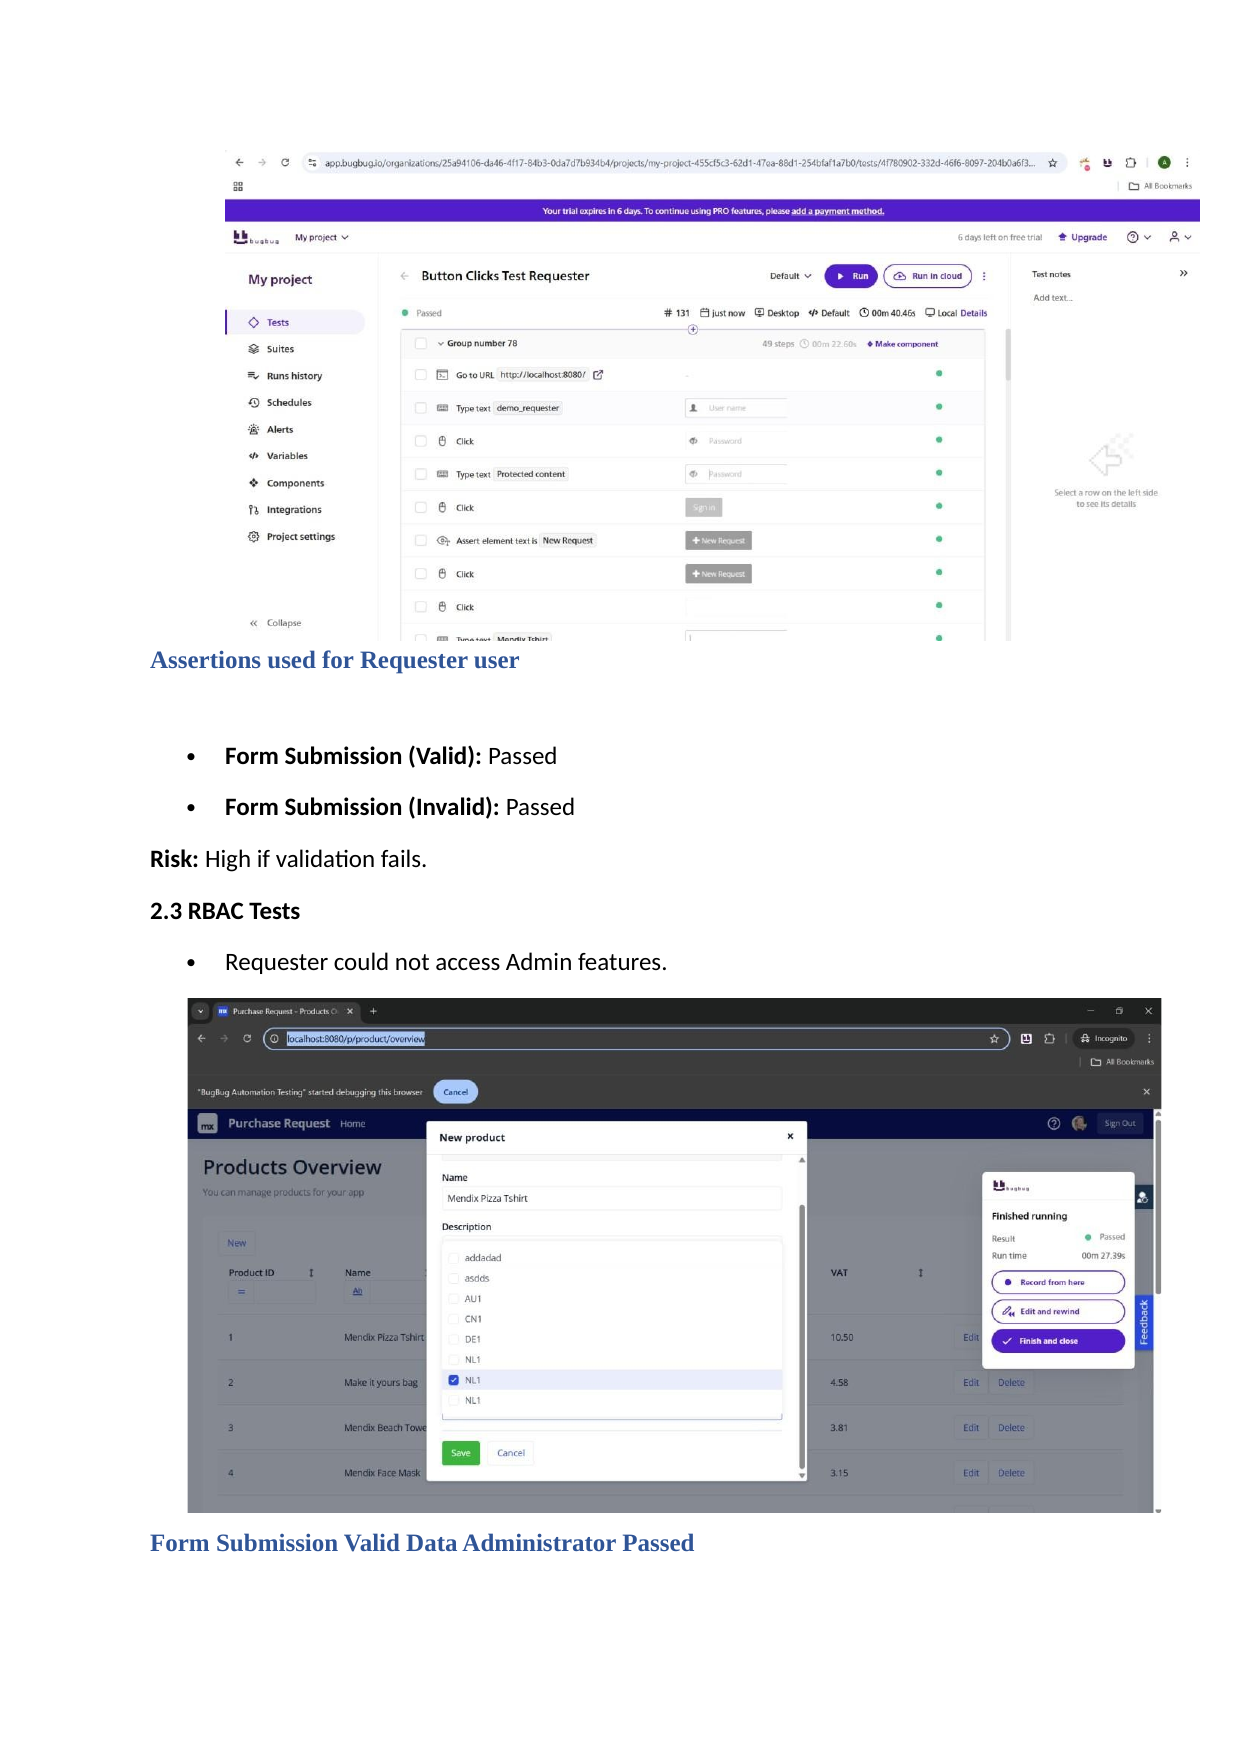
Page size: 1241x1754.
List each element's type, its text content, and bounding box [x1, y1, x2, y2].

picture [225, 150, 1200, 641]
list Requester could not access Admin features. [187, 947, 1090, 977]
list Form Submission (Invalid): Passed [187, 792, 1090, 822]
text 2.3 RBAC Tests [150, 895, 1090, 925]
picture [187, 998, 1162, 1513]
text Assertions used for Requester user [150, 645, 1090, 674]
list Form Submission (Valid): Passed [187, 740, 1090, 770]
text Form Submission Valid Data Administrator Passed [150, 1528, 1090, 1556]
text Risk: High if validation fails. [150, 843, 1090, 874]
